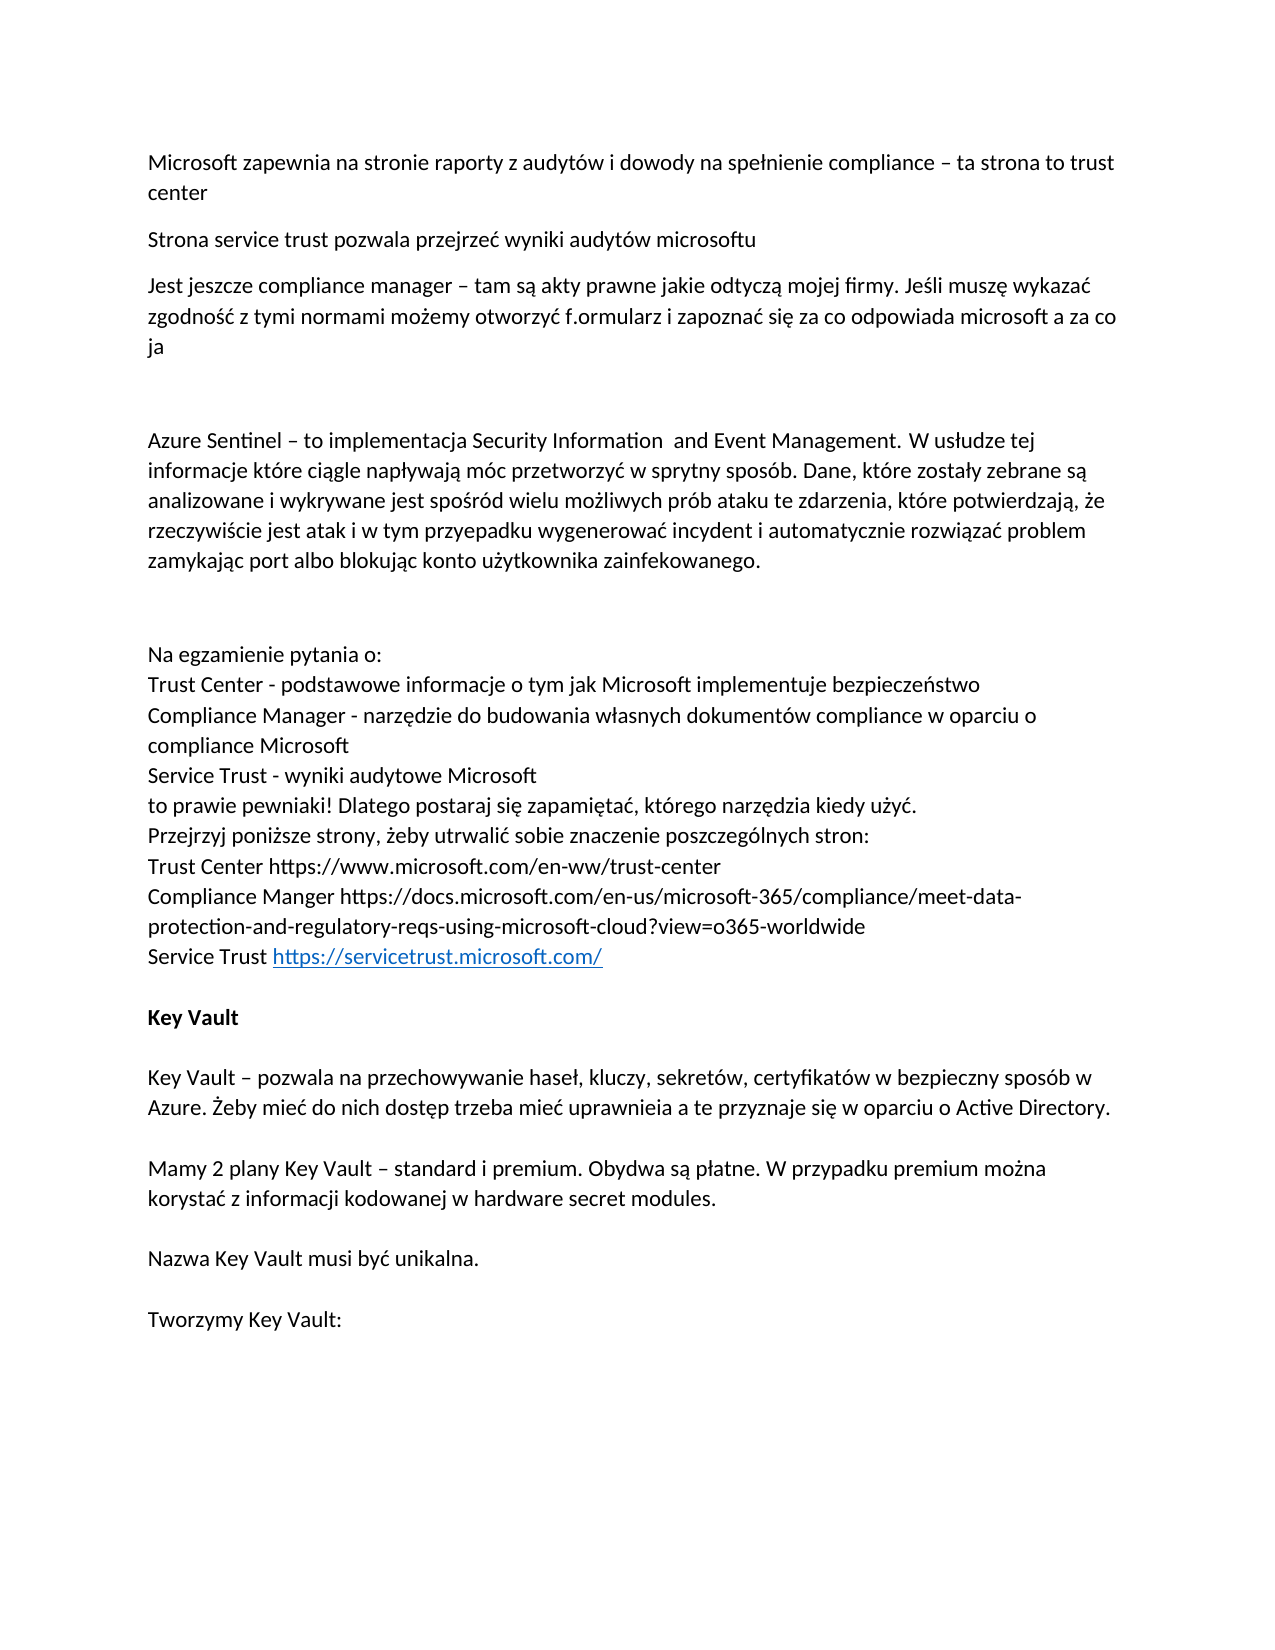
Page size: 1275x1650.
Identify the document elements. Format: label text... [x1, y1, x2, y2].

text Key Vault – pozwala na przechowywanie haseł, kluczy, sekretów, certyfikatów w bezpieczny sposób w Azure. Żeby mieć do nich dostęp trzeba mieć uprawnieia a te przyznaje się w oparciu o Active Directory. [148, 1063, 1127, 1121]
text Trust Center https://www.microsoft.com/en-ww/trust-center [148, 852, 1127, 880]
text Nazwa Key Vault musi być unikalna. [148, 1244, 1127, 1272]
text Na egzamienie pytania o: [148, 640, 1127, 668]
text Microsoft zapewnia na stronie raporty z audytów i dowody na spełnienie compliance – ta strona to trust center [148, 148, 1127, 206]
text Tworzymy Key Vault: [148, 1305, 1127, 1333]
text Compliance Manger https://docs.microsoft.com/en-us/microsoft-365/compliance/meet-data-protection-and-regulatory-reqs-using-microsoft-cloud?view=o365-worldwide [148, 882, 1127, 940]
text Key Vault [148, 1003, 1127, 1031]
text Jest jeszcze compliance manager – tam są akty prawne jakie odtyczą mojej firmy. Jeśli muszę wykazać zgodność z tymi normami możemy otworzyć f.ormularz i zapoznać się za co odpowiada microsoft a za co ja [148, 272, 1127, 360]
text Compliance Manager - narzędzie do budowania własnych dokumentów compliance w oparciu o compliance Microsoft [148, 701, 1127, 759]
text Trust Center - podstawowe informacje o tym jak Microsoft implementuje bezpieczeństwo [148, 671, 1127, 698]
text Service Trust https://servicetrust.microsoft.com/ [148, 942, 1127, 970]
text to prawie pewniaki! Dlatego postaraj się zapamiętać, którego narzędzia kiedy użyć. [148, 791, 1127, 819]
text Przejrzyj poniższe strony, żeby utrwalić sobie znaczenie poszczególnych stron: [148, 822, 1127, 849]
text Strona service trust pozwala przejrzeć wyniki audytów microsoftu [148, 225, 1127, 253]
text Mamy 2 plany Key Vault – standard i premium. Obydwa są płatne. W przypadku premium można korystać z informacji kodowanej w hardware secret modules. [148, 1154, 1127, 1212]
text Azure Sentinel – to implementacja Security Information and Event Management. W usłudze tej informacje które ciągle napływają móc przetworzyć w sprytny sposób. Dane, które zostały zebrane są analizowane i wykrywane jest spośród wielu możliwych prób ataku te zdarzenia, które potwierdzają, że rzeczywiście jest atak i w tym przyepadku wygenerować incydent i automatycznie rozwiązać problem zamykając port albo blokując konto użytkownika zainfekowanego. [148, 426, 1127, 574]
text Service Trust - wyniki audytowe Microsoft [148, 761, 1127, 789]
